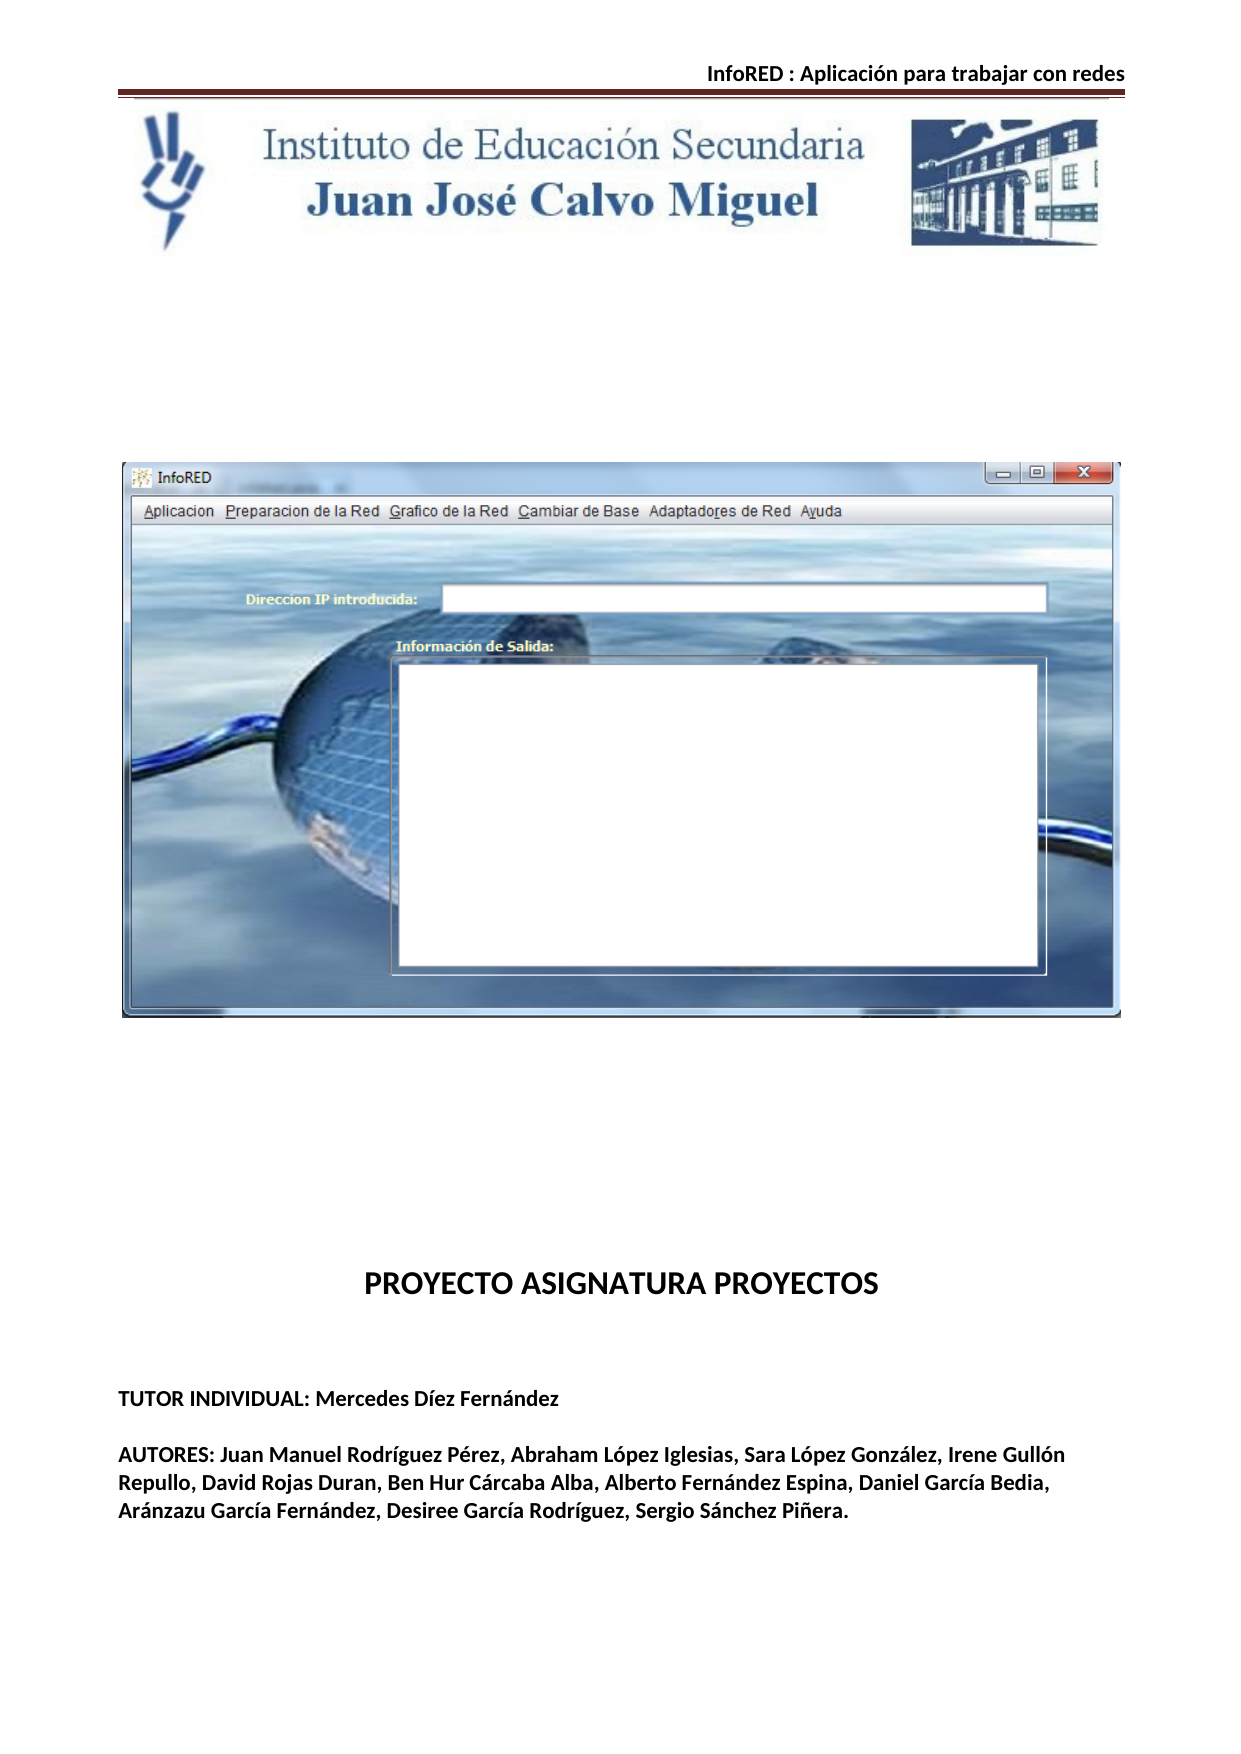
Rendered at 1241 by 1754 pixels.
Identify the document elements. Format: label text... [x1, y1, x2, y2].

text AUTORES: Juan Manuel Rodríguez Pérez, Abraham López Iglesias, Sara López González, Irene Gullón Repullo, David Rojas Duran, Ben Hur Cárcaba Alba, Alberto Fernández Espina, Daniel García Bedia, Aránzazu García Fernández, Desiree García Rodríguez, Sergio Sánchez Piñera. [118, 1440, 1125, 1524]
text TUTOR INDIVIDUAL: Mercedes Díez Fernández [118, 1384, 1125, 1412]
text PROYECTO ASIGNATURA PROYECTOS [118, 1262, 1125, 1303]
picture [122, 462, 1121, 1018]
picture [134, 98, 1109, 260]
